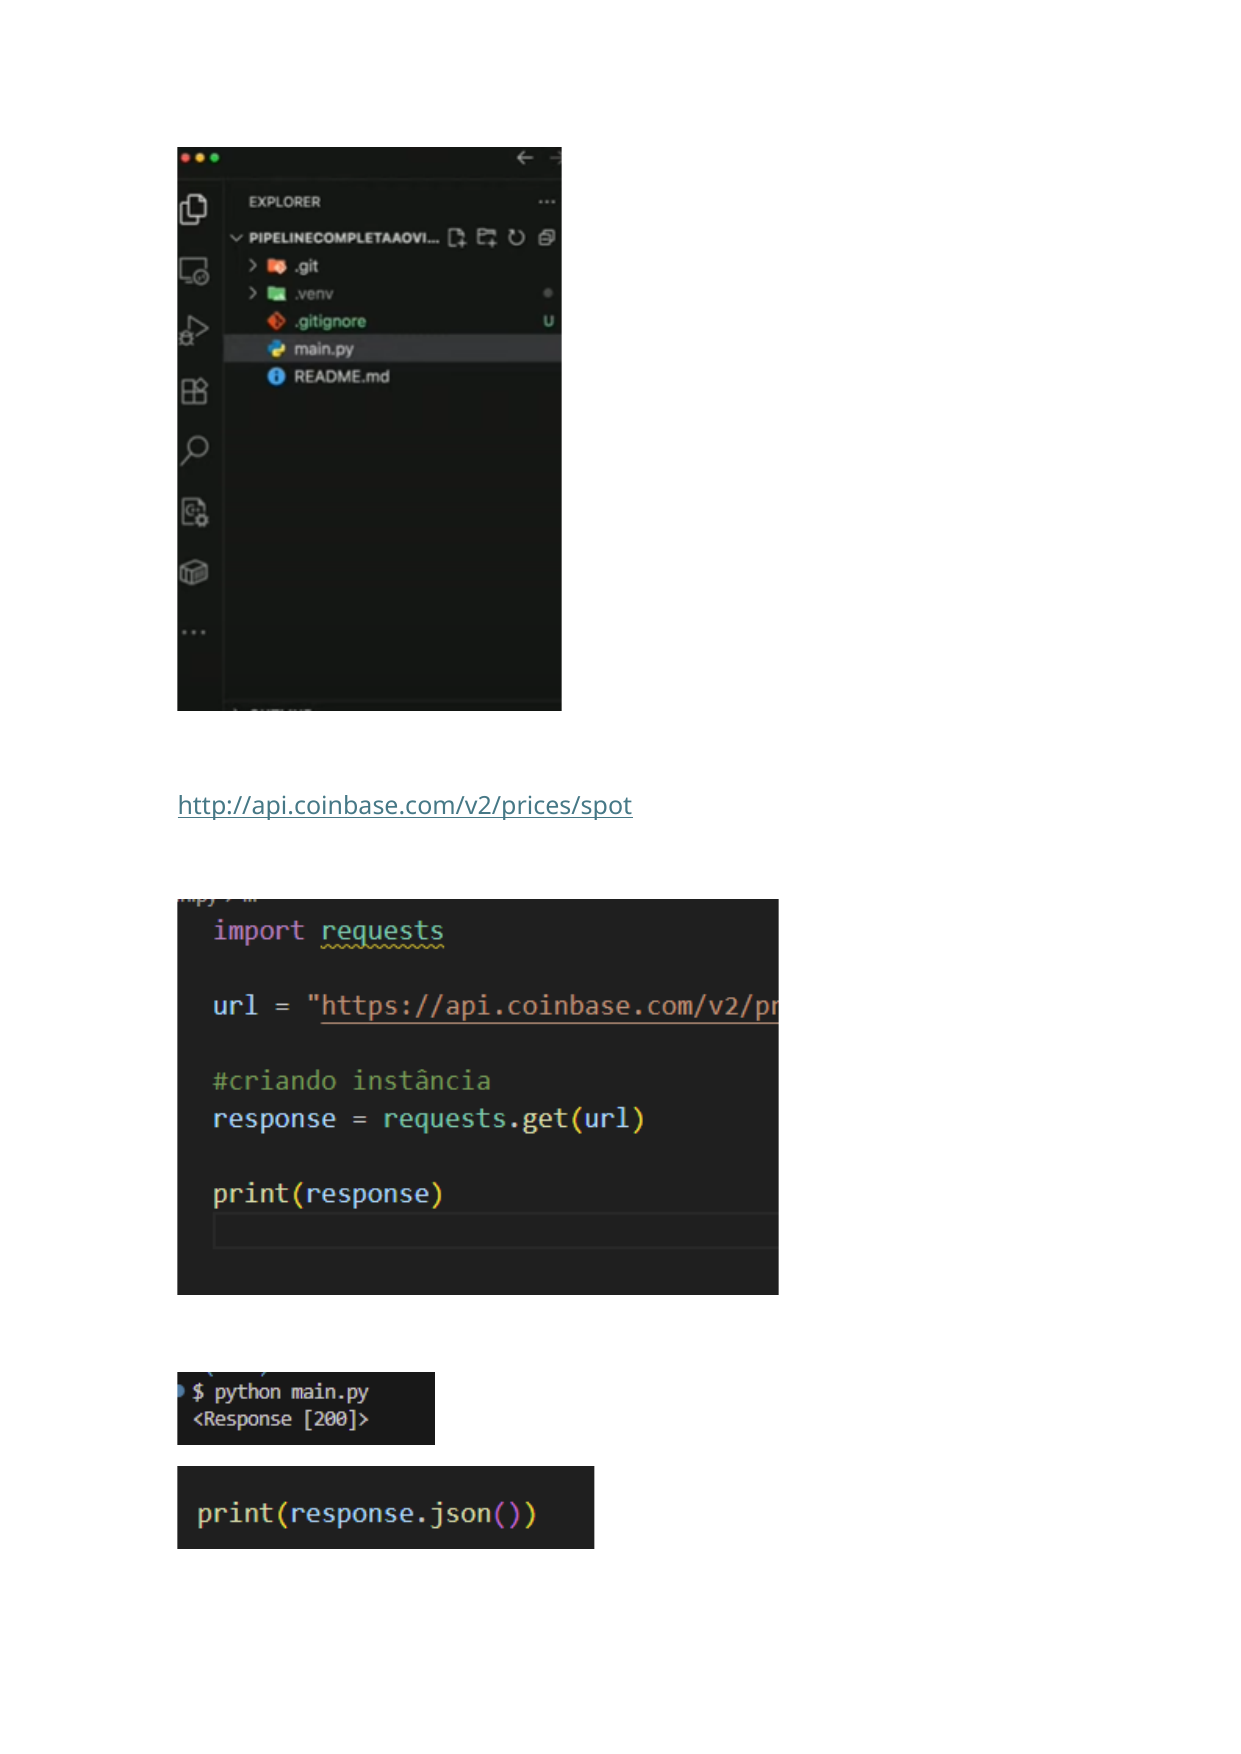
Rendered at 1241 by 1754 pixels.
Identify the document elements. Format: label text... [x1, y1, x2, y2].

text http://api.coinbase.com/v2/prices/spot [177, 788, 1063, 822]
picture [177, 1466, 595, 1549]
picture [177, 1372, 435, 1445]
picture [177, 899, 779, 1295]
picture [177, 147, 562, 711]
